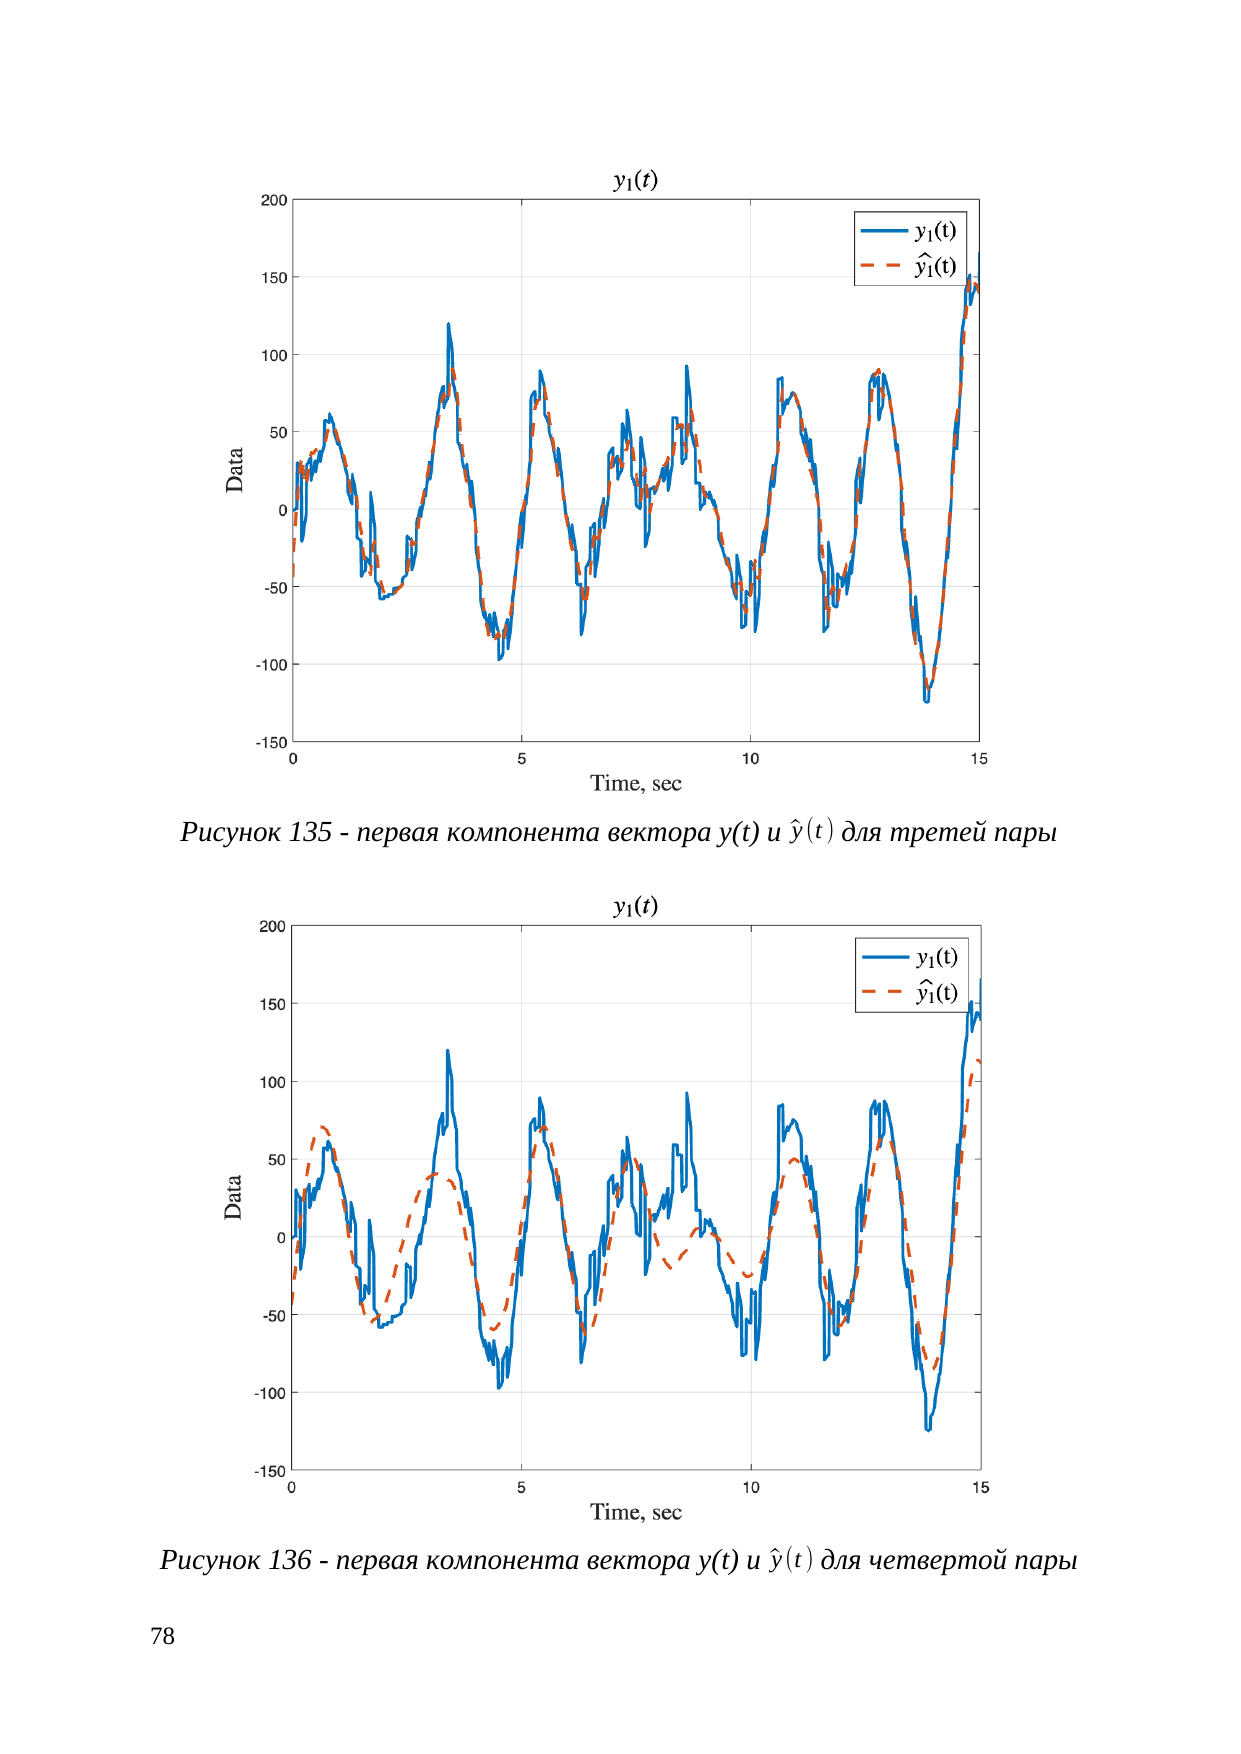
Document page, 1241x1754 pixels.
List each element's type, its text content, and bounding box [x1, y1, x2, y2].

picture [177, 150, 1063, 814]
picture [175, 876, 1065, 1543]
text Рисунок 136 - первая компонента вектора y(t) и для четвертой пары [150, 1542, 1090, 1576]
text Рисунок 135 - первая компонента вектора y(t) и для третей пары [150, 814, 1090, 847]
